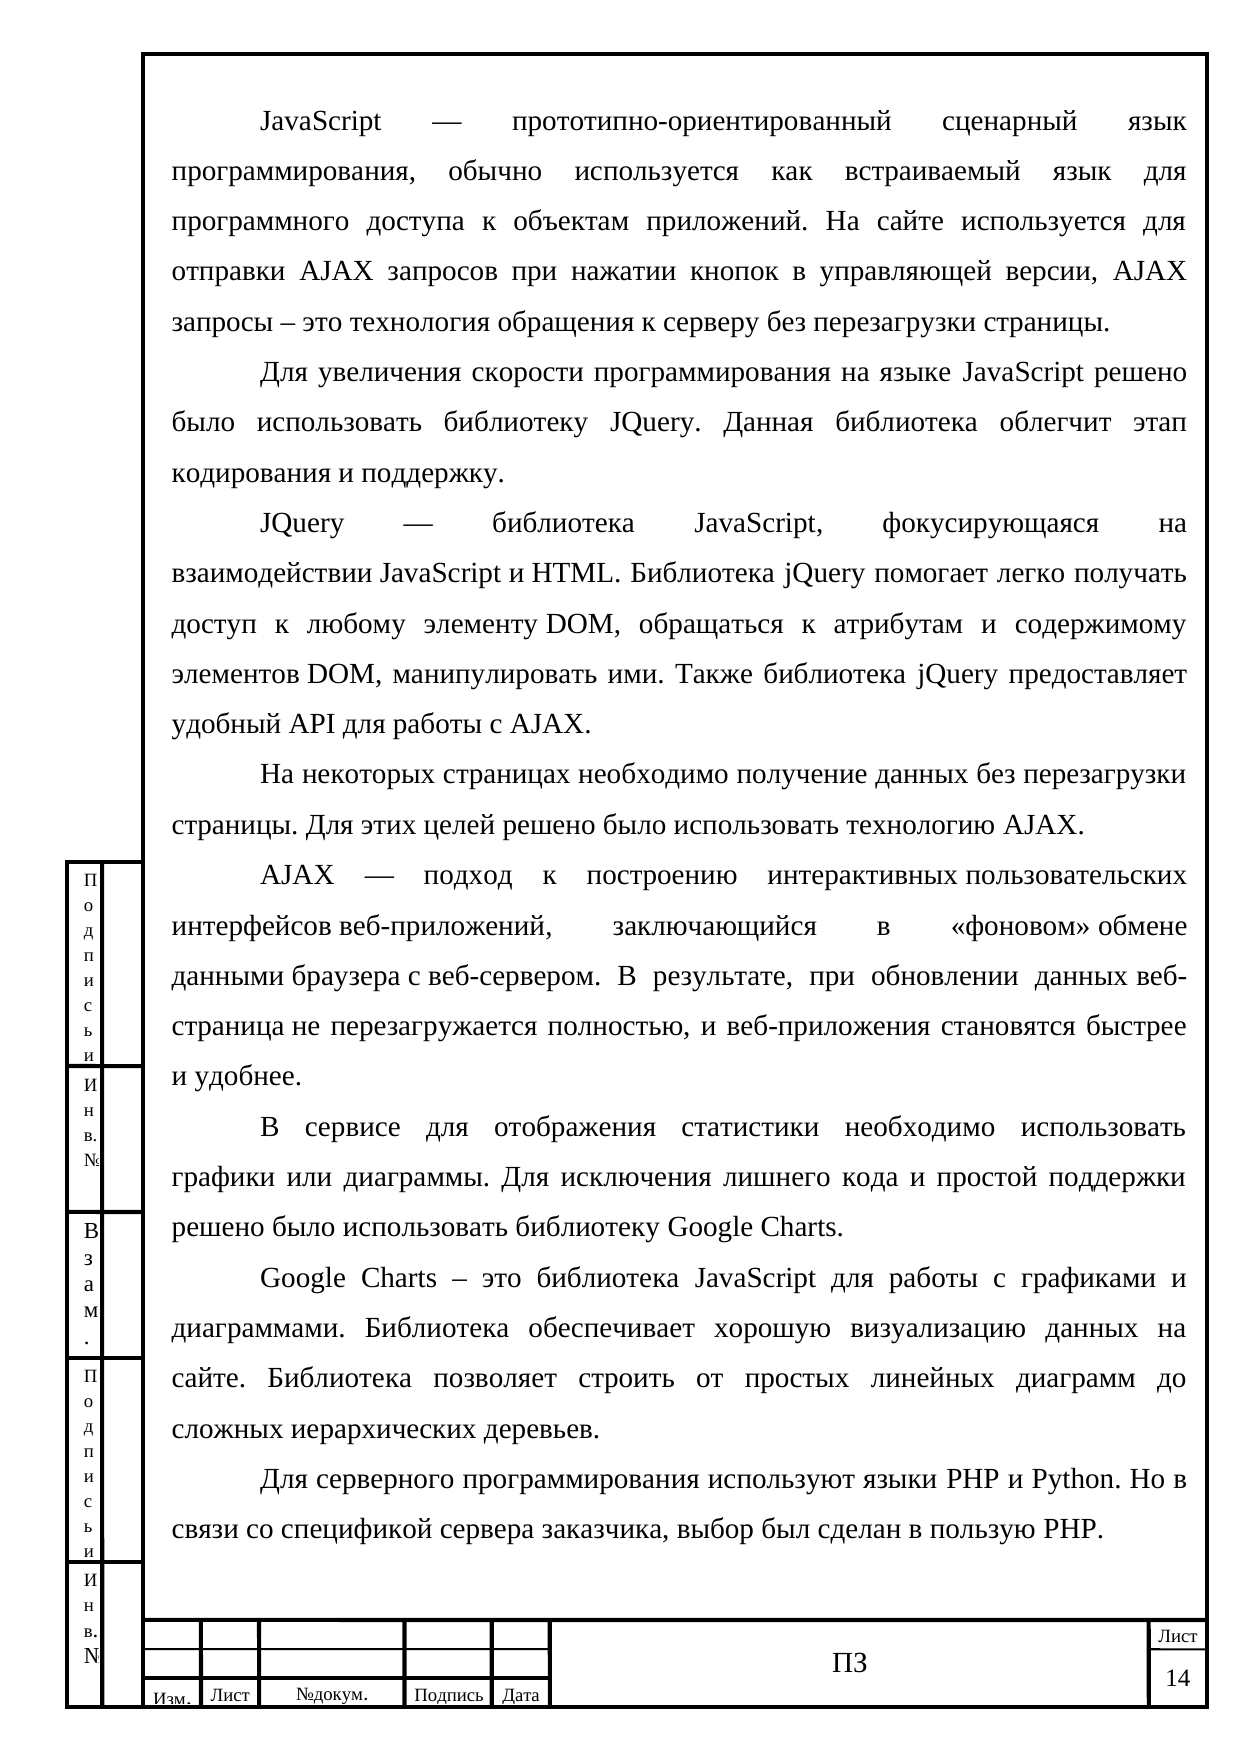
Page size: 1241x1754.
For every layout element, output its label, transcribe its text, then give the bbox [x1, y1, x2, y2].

text JQuery — библиотека JavaScript, фокусирующаяся на взаимодействии JavaScript и HTML. Библиотека jQuery помогает легко получать доступ к любому элементу DOM, обращаться к атрибутам и содержимому элементов DOM, манипулировать ими. Также библиотека jQuery предоставляет удобный API для работы с AJAX. [171, 505, 1187, 740]
text Для серверного программирования используют языки PHP и Python. Но в связи со спецификой сервера заказчика, выбор был сделан в пользую PHP. [171, 1461, 1187, 1545]
text Google Charts – это библиотека JavaScript для работы с графиками и диаграммами. Библиотека обеспечивает хорошую визуализацию данных на сайте. Библиотека позволяет строить от простых линейных диаграмм до сложных иерархических деревьев. [171, 1260, 1187, 1444]
text В сервисе для отображения статистики необходимо использовать графики или диаграммы. Для исключения лишнего кода и простой поддержки решено было использовать библиотеку Google Charts. [171, 1109, 1187, 1243]
text На некоторых страницах необходимо получение данных без перезагрузки страницы. Для этих целей решено было использовать технологию AJAX. [171, 757, 1187, 841]
text AJAX — подход к построению интерактивных пользовательских интерфейсов веб-приложений, заключающийся в «фоновом» обмене данными браузера с веб-сервером. В результате, при обновлении данных веб-страница не перезагружается полностью, и веб-приложения становятся быстрее и удобнее. [171, 857, 1187, 1092]
text Для увеличения скорости программирования на языке JavaScript решено было использовать библиотеку JQuery. Данная библиотека облегчит этап кодирования и поддержку. [171, 354, 1187, 488]
text JavaScript — прототипно-ориентированный сценарный язык программирования, обычно используется как встраиваемый язык для программного доступа к объектам приложений. На сайте используется для отправки AJAX запросов при нажатии кнопок в управляющей версии, AJAX запросы – это технология обращения к серверу без перезагрузки страницы. [171, 103, 1187, 337]
